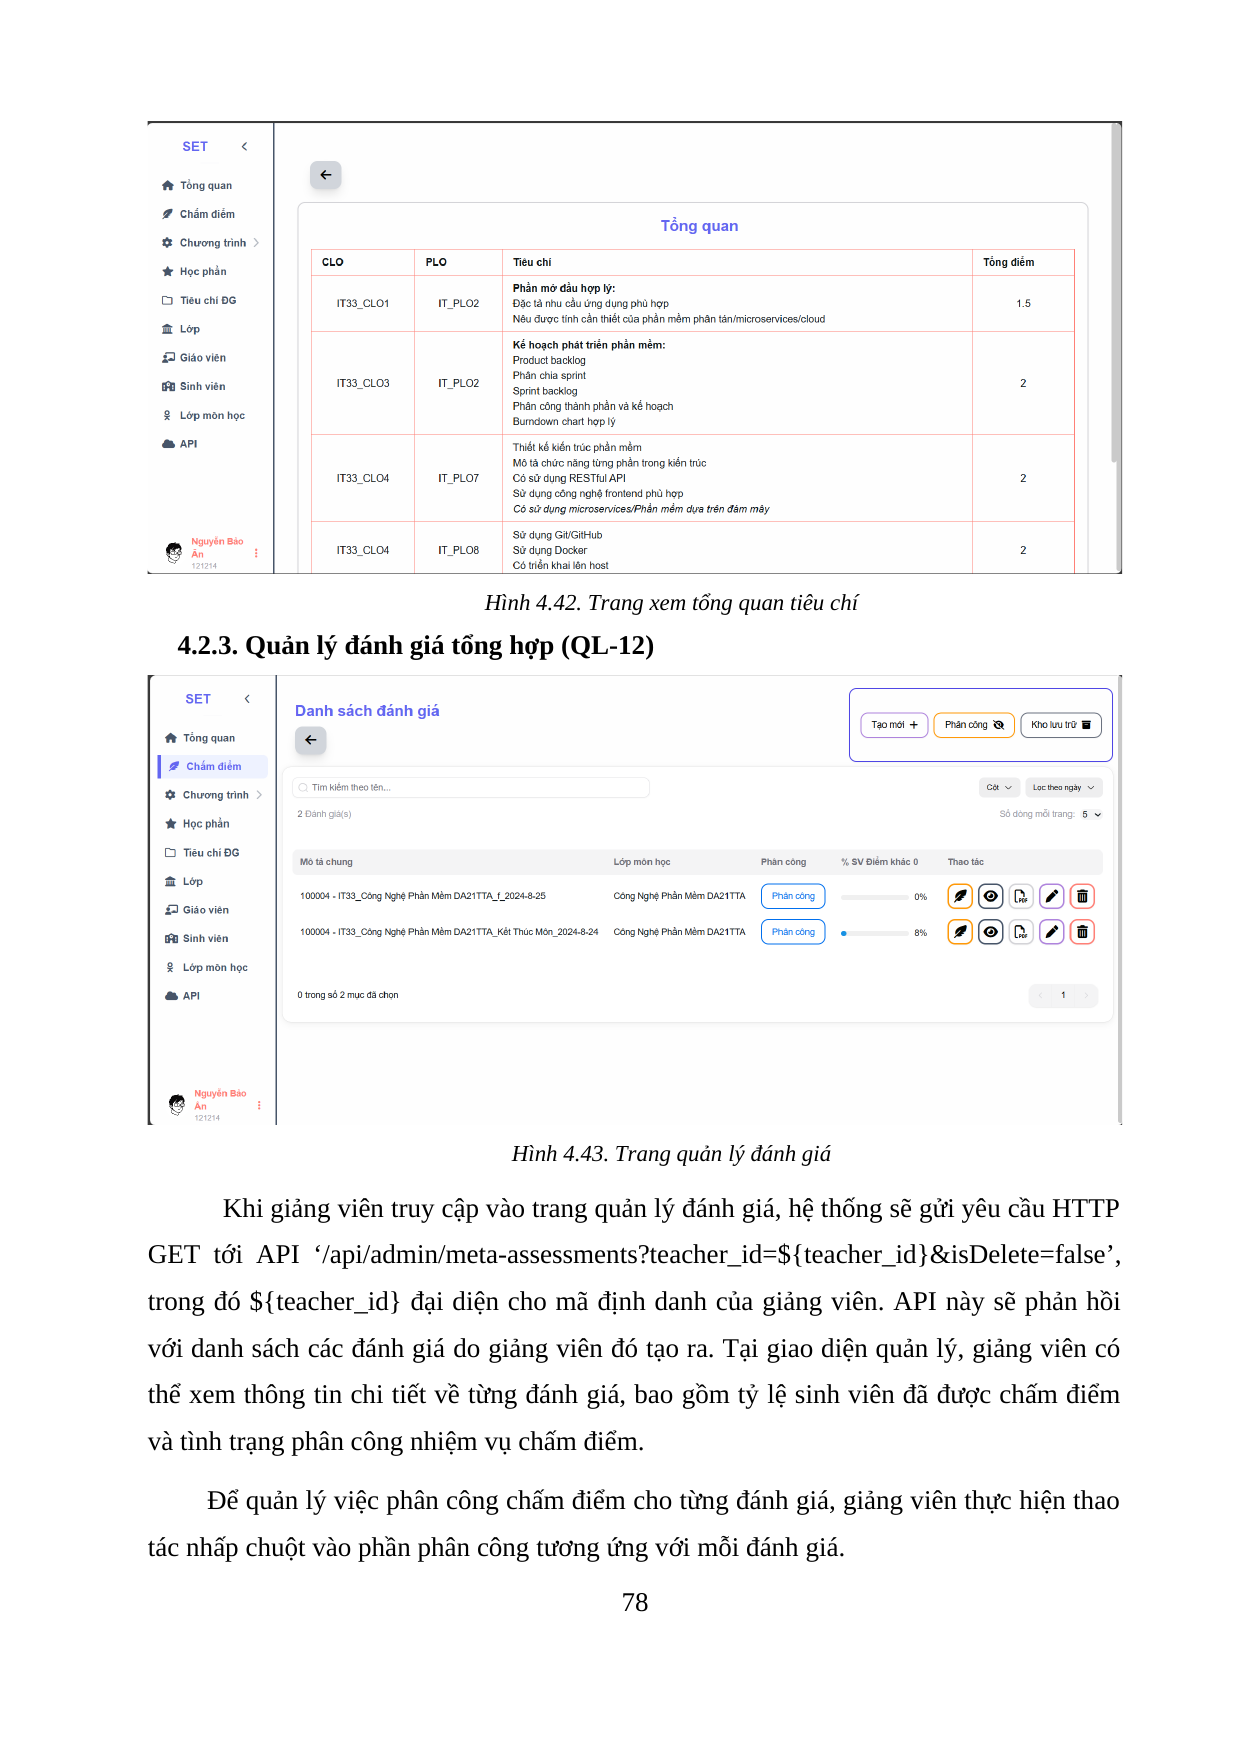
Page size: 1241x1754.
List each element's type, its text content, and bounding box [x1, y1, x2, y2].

picture [147, 121, 1123, 574]
text Khi giảng viên truy cập vào trang quản lý đánh giá, hệ thống sẽ gửi yêu cầu HTTP GET tới API ‘/api/admin/meta-assessments?teacher_id=${teacher_id}&isDelete=false’, trong đó ${teacher_id} đại diện cho mã định danh của giảng viên. API này sẽ phản hồi với danh sách các đánh giá do giảng viên đó tạo ra. Tại giao diện quản lý, giảng viên có thể xem thông tin chi tiết về từng đánh giá, bao gồm tỷ lệ sinh viên đã được chấm điểm và tình trạng phân công nhiệm vụ chấm điểm. [148, 1192, 1122, 1456]
picture [147, 675, 1123, 1125]
subtitle Quản lý đánh giá tổng hợp (QL-12) [177, 629, 1122, 660]
text Để quản lý việc phân công chấm điểm cho từng đánh giá, giảng viên thực hiện thao tác nhấp chuột vào phần phân công tương ứng với mỗi đánh giá. [148, 1484, 1122, 1562]
